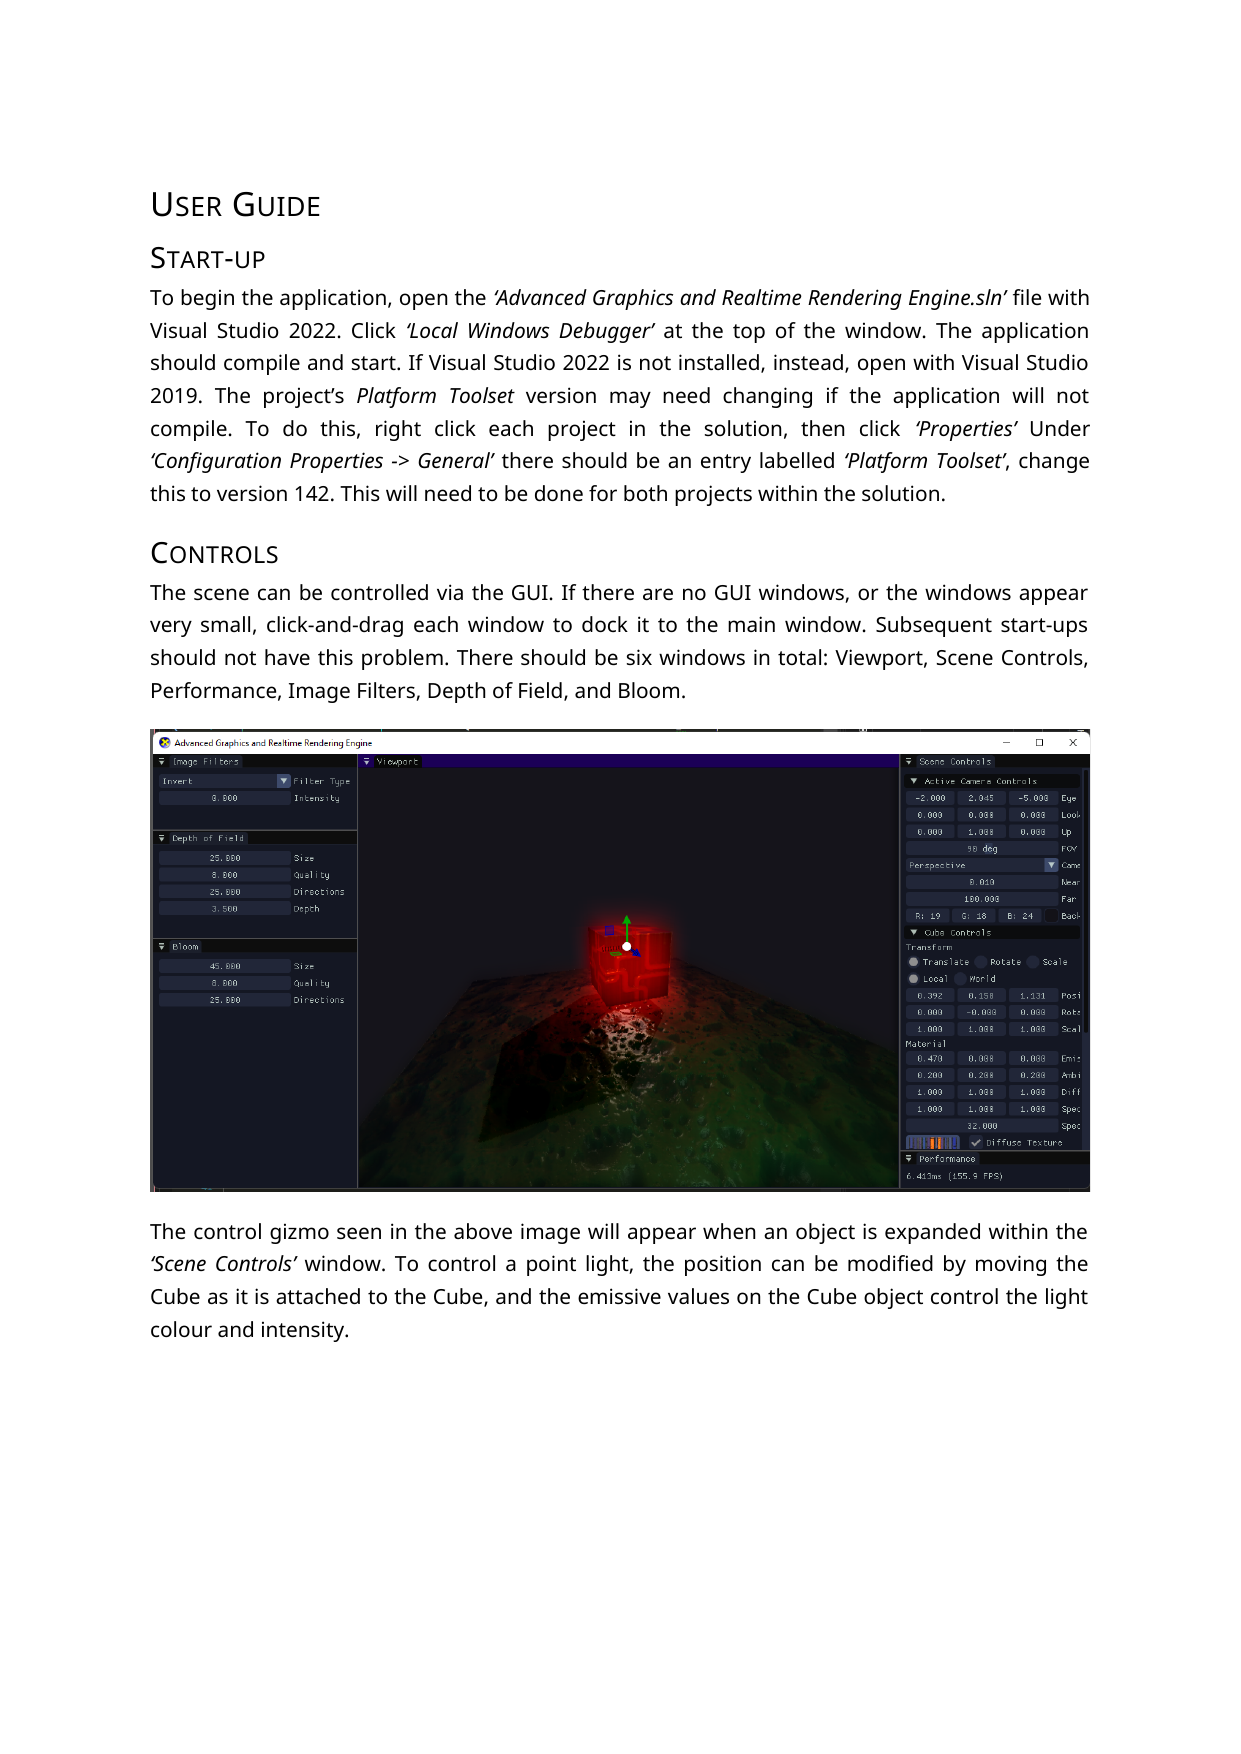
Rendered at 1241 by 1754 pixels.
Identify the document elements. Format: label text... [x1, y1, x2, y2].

subtitle User Guide [150, 181, 1090, 227]
text To begin the application, open the ‘Advanced Graphics and Realtime Rendering Engine.sln’ file with Visual Studio 2022. Click ‘Local Windows Debugger’ at the top of the window. The application should compile and start. If Visual Studio 2022 is not installed, instead, open with Visual Studio 2019. The project’s Platform Toolset version may need changing if the application will not compile. To do this, right click each project in the solution, then click ‘Properties’ Under ‘Configuration Properties -> General’ there should be an entry labelled ‘Platform Toolset’, change this to version 142. This will need to be done for both projects within the solution. [150, 283, 1090, 507]
subtitle Start-up [150, 238, 1090, 277]
text The scene can be controlled via the GUI. If there are no GUI windows, or the windows appear very small, click-and-drag each window to dock it to the main window. Subsequent start-ups should not have this problem. There should be six windows in total: Viewport, Scene Controls, Performance, Image Filters, Depth of Field, and Bloom. [150, 578, 1090, 704]
subtitle Controls [150, 532, 1090, 572]
picture [150, 729, 1091, 1192]
text The control gizmo seen in the above image will appear when an object is expanded within the ‘Scene Controls’ window. To control a point light, the position can be modified by moving the Cube as it is attached to the Cube, and the emissive values on the Cube object control the light colour and intensity. [150, 1217, 1090, 1343]
